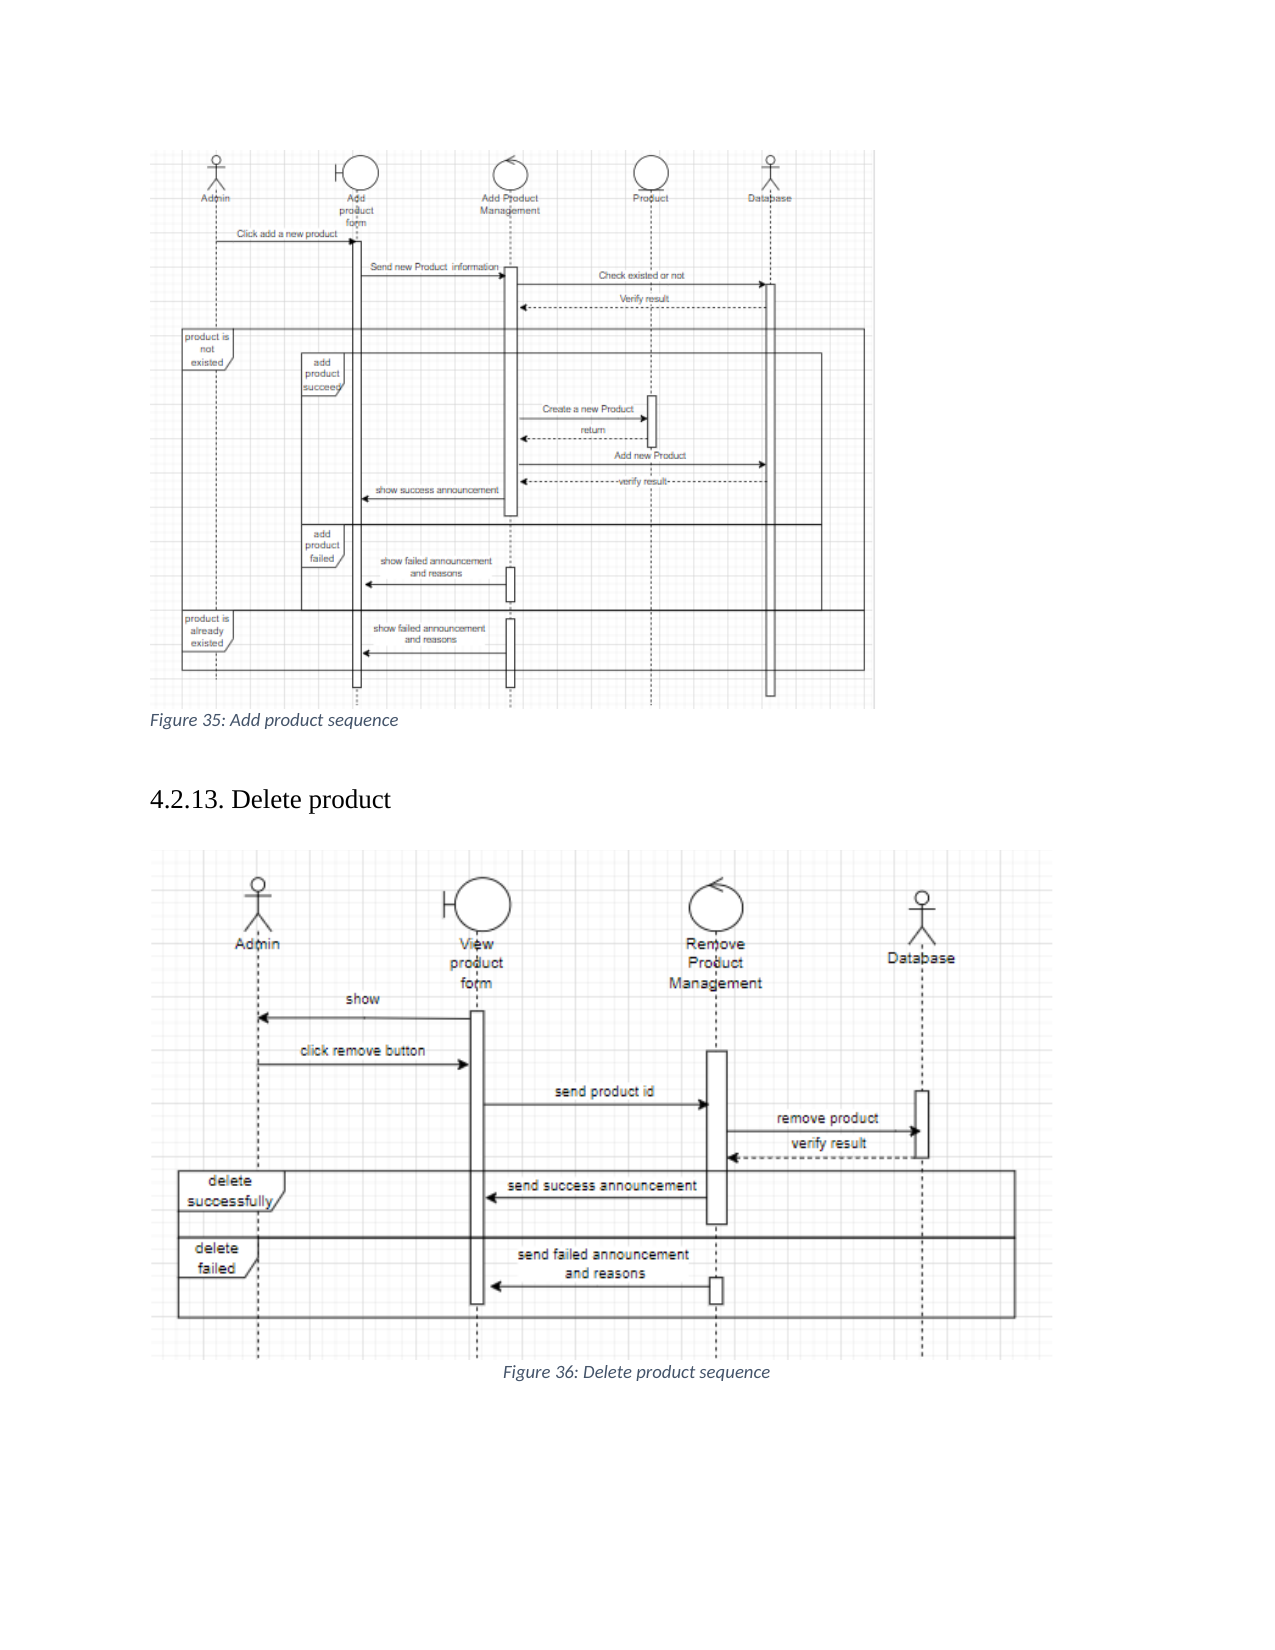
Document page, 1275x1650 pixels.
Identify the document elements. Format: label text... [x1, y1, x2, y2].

text Figure 35: Add product sequence [150, 708, 1125, 731]
text Figure 36: Delete product sequence [150, 1360, 1125, 1383]
picture [150, 850, 1053, 1360]
picture [150, 150, 876, 709]
subtitle 4.2.13. Delete product [150, 783, 1125, 814]
